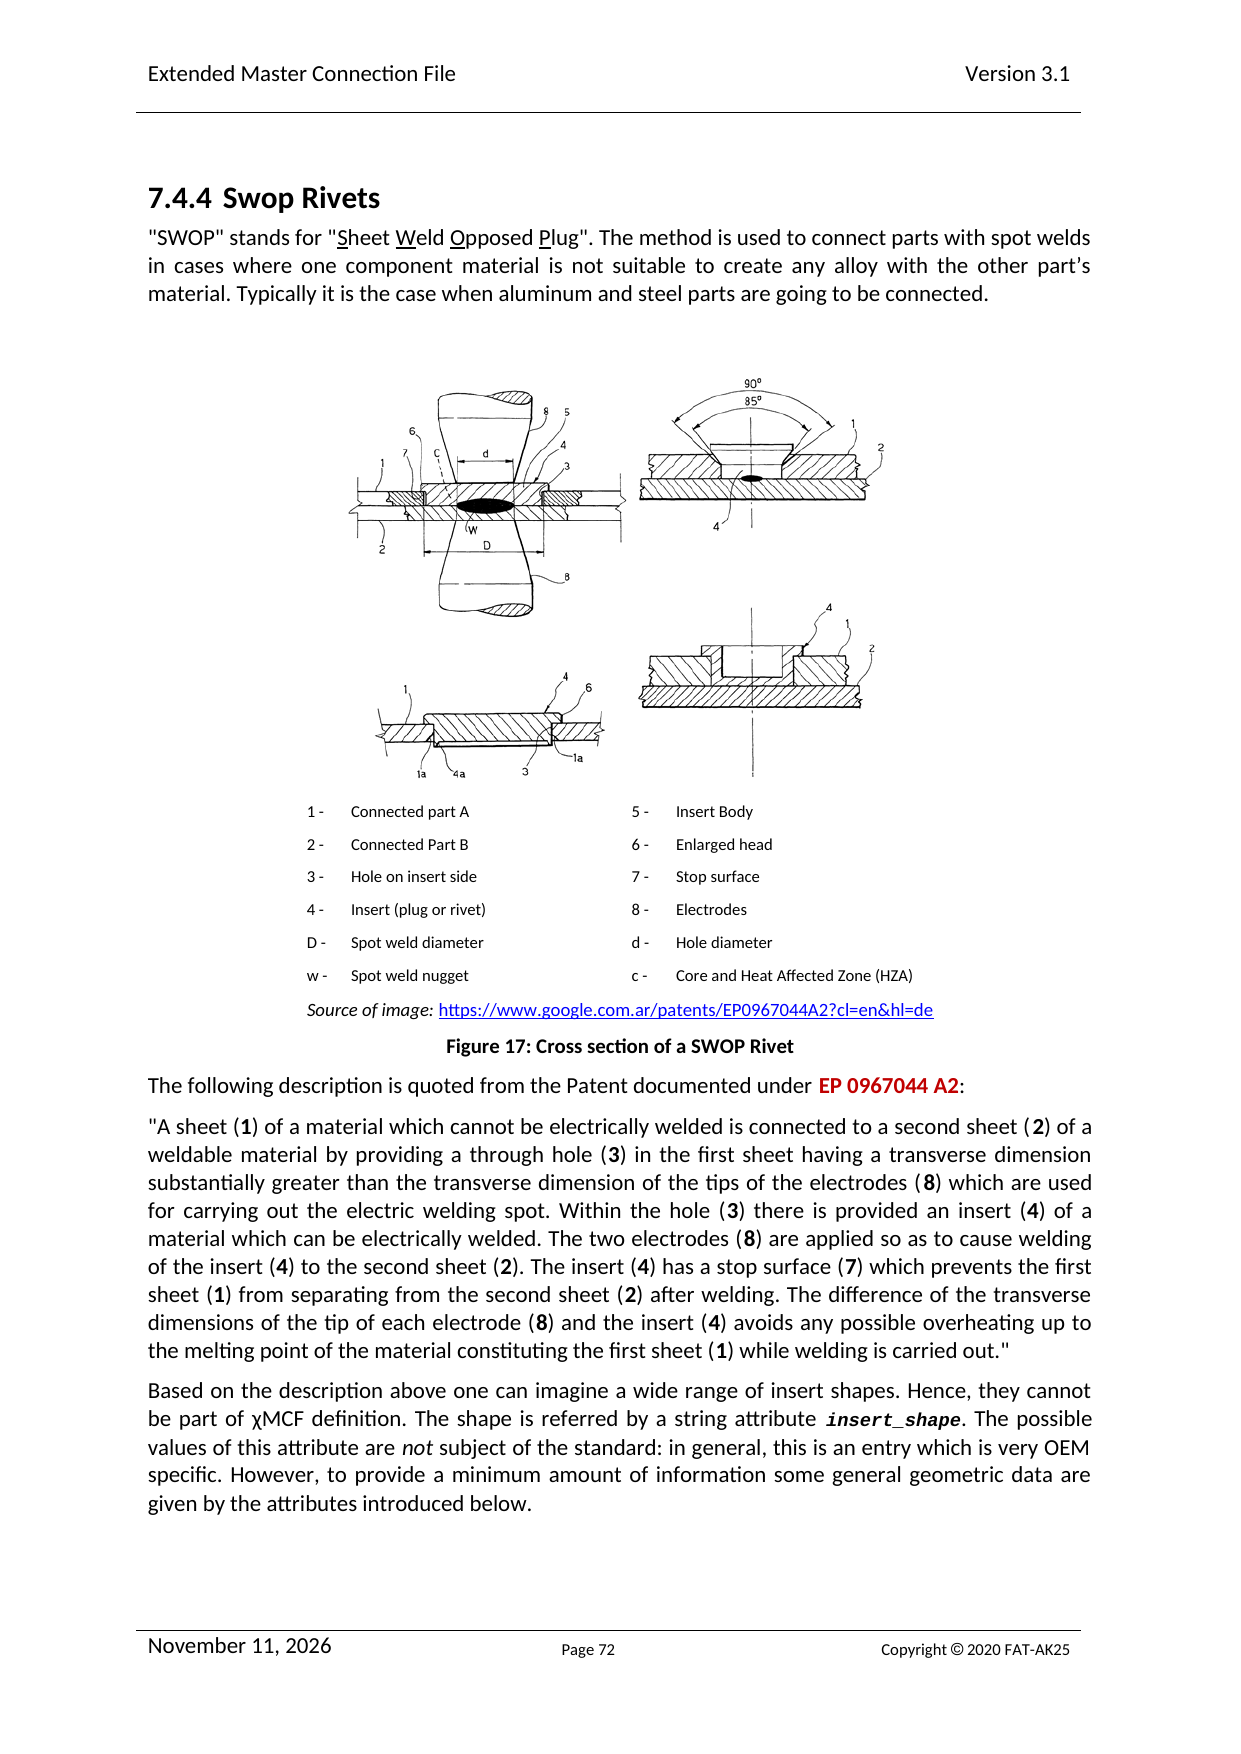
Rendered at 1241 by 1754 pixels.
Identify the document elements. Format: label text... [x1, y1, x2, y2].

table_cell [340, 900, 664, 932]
text The following description is quoted from the Patent documented under EP 0967044 A2: [148, 1071, 1092, 1099]
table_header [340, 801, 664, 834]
picture [331, 360, 909, 789]
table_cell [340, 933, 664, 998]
text Source of image: https://www.google.com.ar/patents/EP0967044A2?cl=en&hl=de [148, 998, 1092, 1021]
text "A sheet (1) of a material which cannot be electrically welded is connected to a second sheet (2) of a weldable material by providing a through hole (3) in the first sheet having a transverse dimension substantially greater than the transverse dimension of the tips of the electrodes (8) which are used for carrying out the electric welding spot. Within the hole (3) there is provided an insert (4) of a material which can be electrically welded. The two electrodes (8) are applied so as to cause welding of the insert (4) to the second sheet (2). The insert (4) has a stop surface (7) which prevents the first sheet (1) from separating from the second sheet (2) after welding. The difference of the transverse dimensions of the tip of each electrode (8) and the insert (4) avoids any possible overheating up to the melting point of the material constituting the first sheet (1) while welding is carried out." [148, 1112, 1092, 1364]
text "SWOP" stands for "Sheet Weld Opposed Plug". The method is used to connect parts with spot welds in cases where one component material is not suitable to create any alloy with the other part’s material. Typically it is the case when aluminum and steel parts are going to be connected. [148, 223, 1092, 307]
text Based on the description above one can imagine a wide range of insert shapes. Hence, they cannot be part of χMCF definition. The shape is referred by a string attribute insert_shape. The possible values of this attribute are not subject of the standard: in general, this is an entry which is very OEM specific. However, to provide a minimum amount of information some general geometric data are given by the attributes introduced below. [148, 1377, 1092, 1517]
text Figure 17: Cross section of a SWOP Rivet [148, 1033, 1092, 1059]
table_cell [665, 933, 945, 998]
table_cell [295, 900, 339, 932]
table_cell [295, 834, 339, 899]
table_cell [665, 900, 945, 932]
subtitle Swop Rivets [148, 179, 1092, 217]
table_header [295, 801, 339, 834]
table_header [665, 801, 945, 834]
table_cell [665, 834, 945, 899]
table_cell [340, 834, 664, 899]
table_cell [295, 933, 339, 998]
